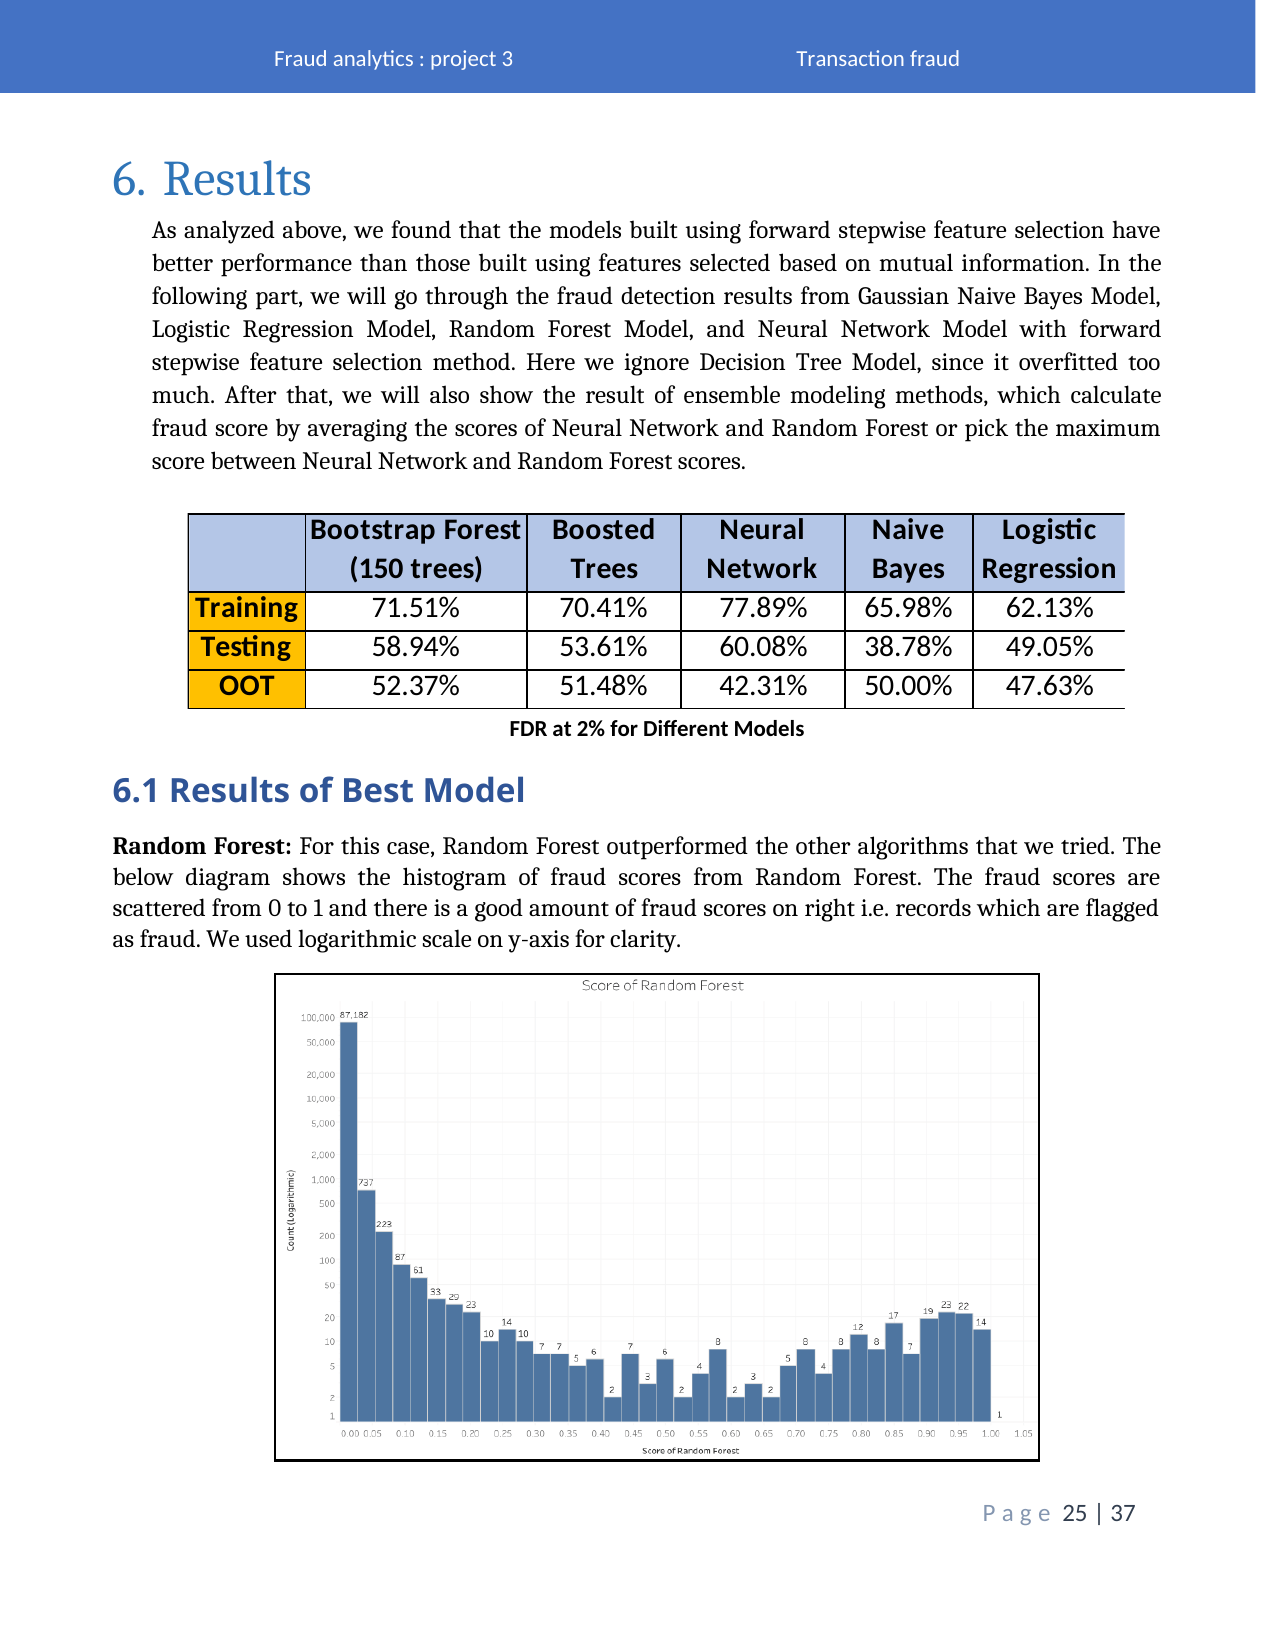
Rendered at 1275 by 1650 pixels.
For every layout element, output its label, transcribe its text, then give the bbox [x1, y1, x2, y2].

list As analyzed above, we found that the models built using forward stepwise feature selection have better performance than those built using features selected based on mutual information. In the following part, we will go through the fraud detection results from Gaussian Naive Bayes Model, Logistic Regression Model, Random Forest Model, and Neural Network Model with forward stepwise feature selection method. Here we ignore Decision Tree Model, since it overfitted too much. After that, we will also show the result of ensemble modeling methods, which calculate fraud score by averaging the scores of Neural Network and Random Forest or pick the maximum score between Neural Network and Random Forest scores. [152, 216, 1162, 476]
picture [276, 975, 1038, 1459]
list Results [112, 150, 1162, 207]
text Random Forest: For this case, Random Forest outperformed the other algorithms that we tried. The below diagram shows the histogram of fraud scores from Random Forest. The fraud scores are scattered from 0 to 1 and there is a good amount of fraud scores on right i.e. records which are flagged as fraud. We used logarithmic scale on y-axis for clarity. [112, 832, 1162, 954]
list FDR at 2% for Different Models [152, 714, 1162, 742]
text 6.1 Results of Best Model [112, 766, 1162, 812]
